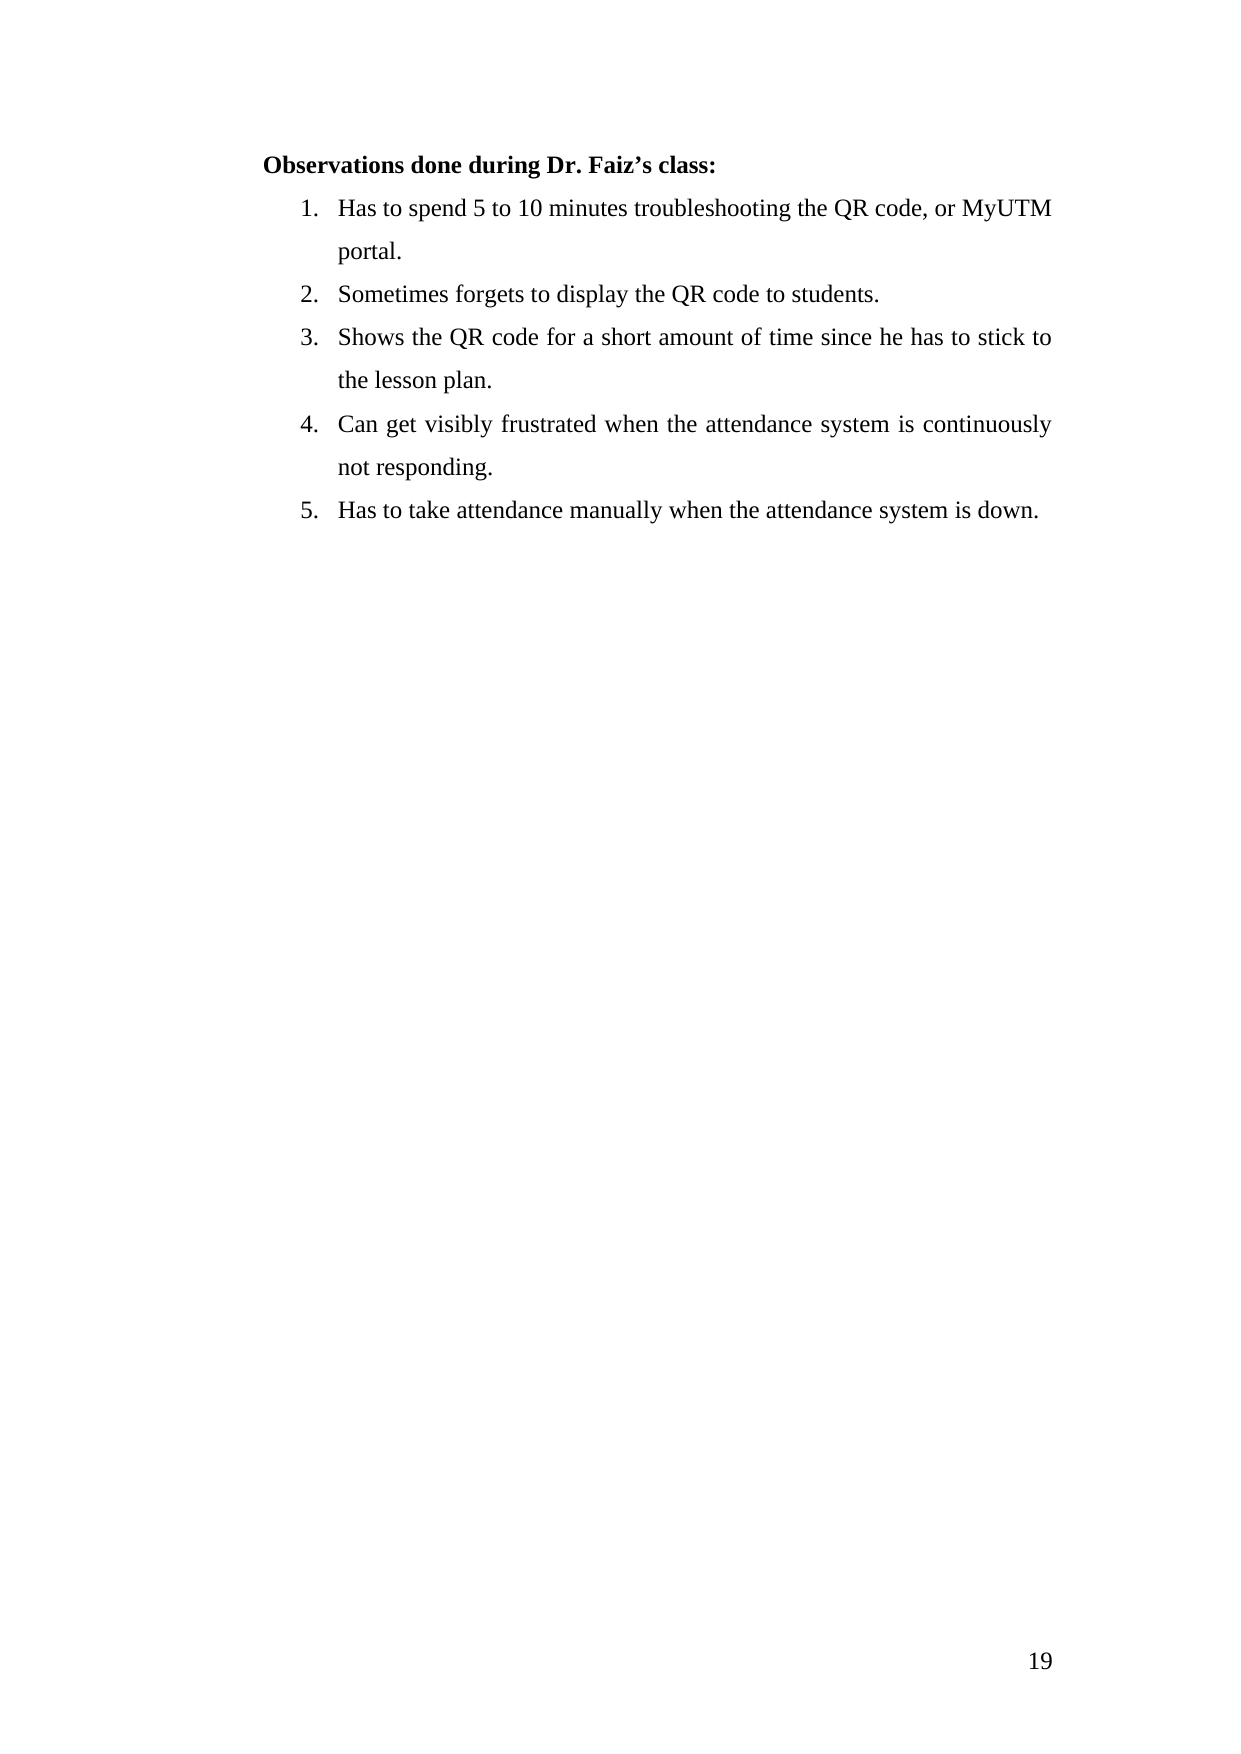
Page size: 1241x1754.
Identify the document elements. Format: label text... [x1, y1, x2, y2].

text Observations done during Dr. Faiz’s class: [188, 150, 1052, 179]
list Has to take attendance manually when the attendance system is down. [300, 495, 1052, 524]
list Has to spend 5 to 10 minutes troubleshooting the QR code, or MyUTM portal. [300, 193, 1052, 265]
list Shows the QR code for a short amount of time since he has to stick to the lesson plan. [300, 322, 1052, 394]
list Can get visibly frustrated when the attendance system is continuously not responding. [300, 409, 1052, 481]
list Sometimes forgets to display the QR code to students. [300, 279, 1052, 308]
